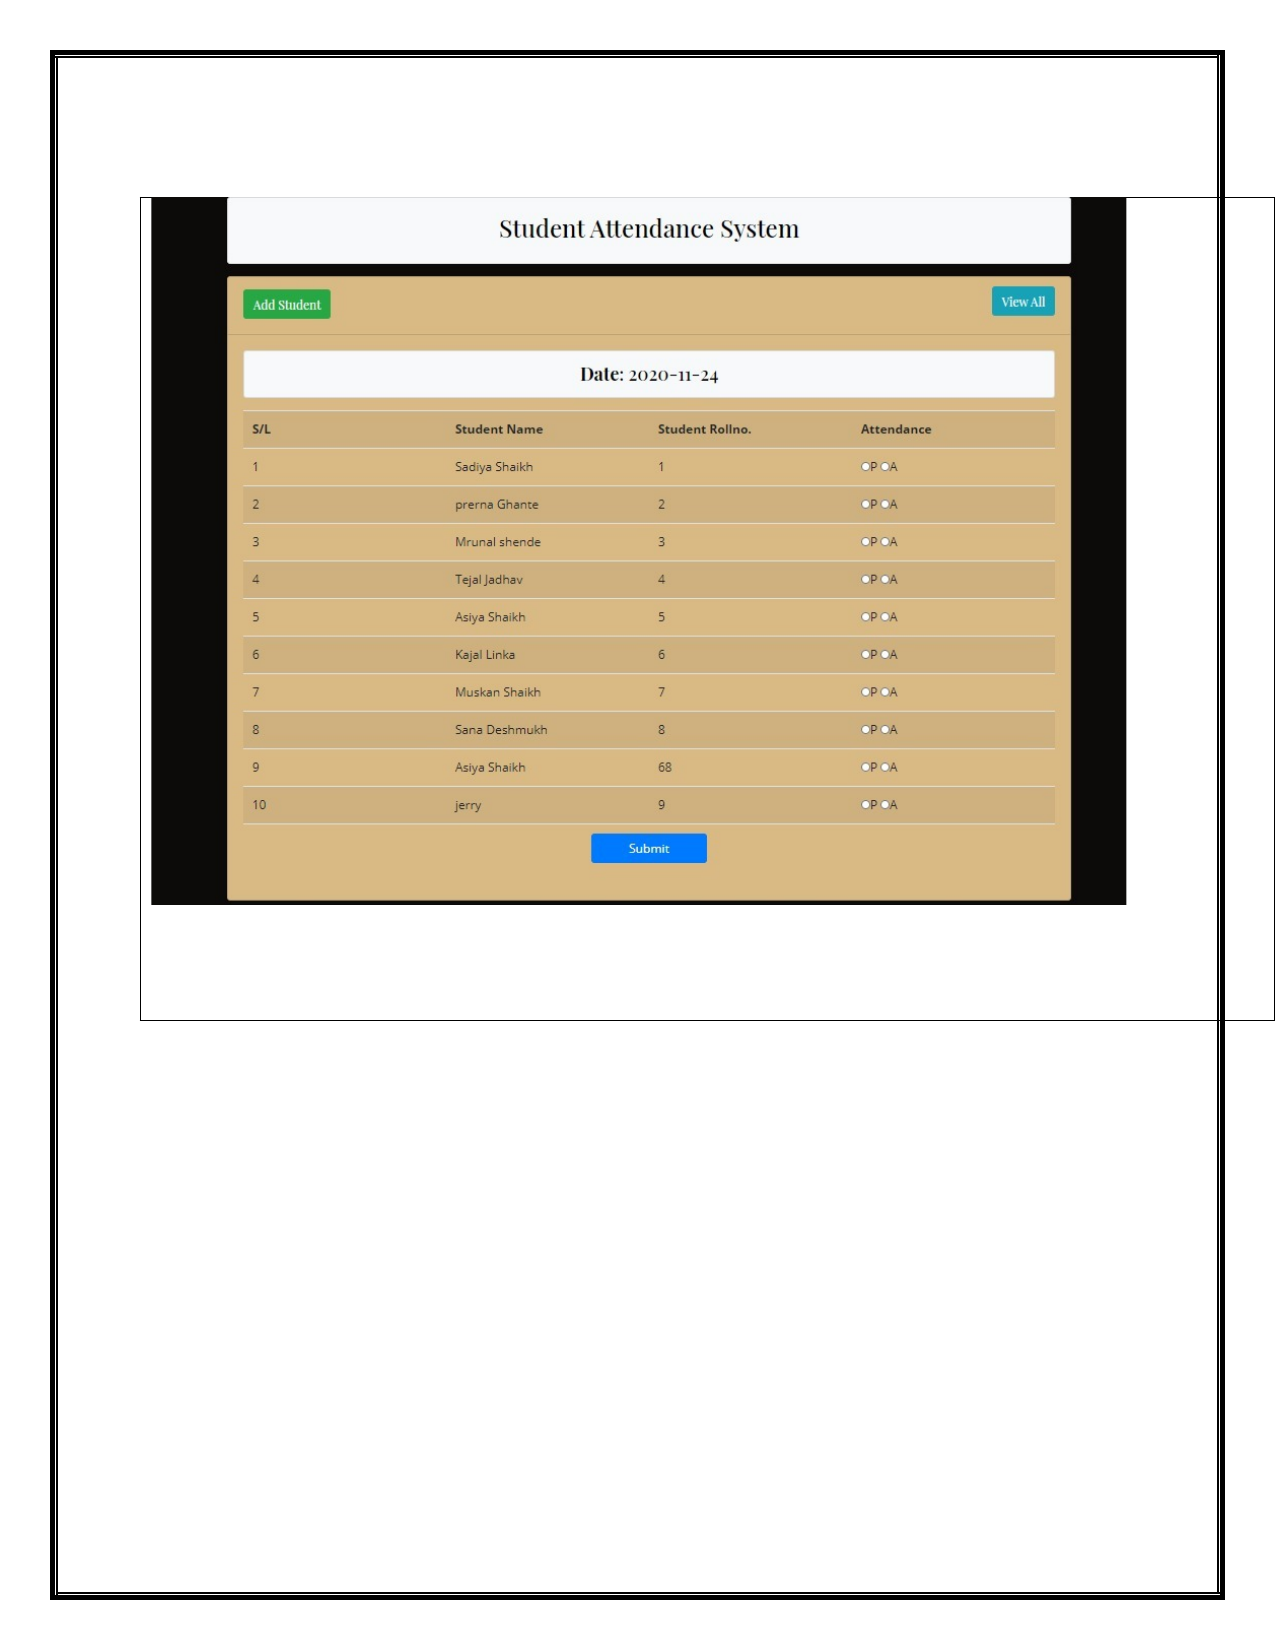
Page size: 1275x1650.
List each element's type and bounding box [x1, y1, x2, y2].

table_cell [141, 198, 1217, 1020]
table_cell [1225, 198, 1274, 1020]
picture [151, 197, 1127, 905]
